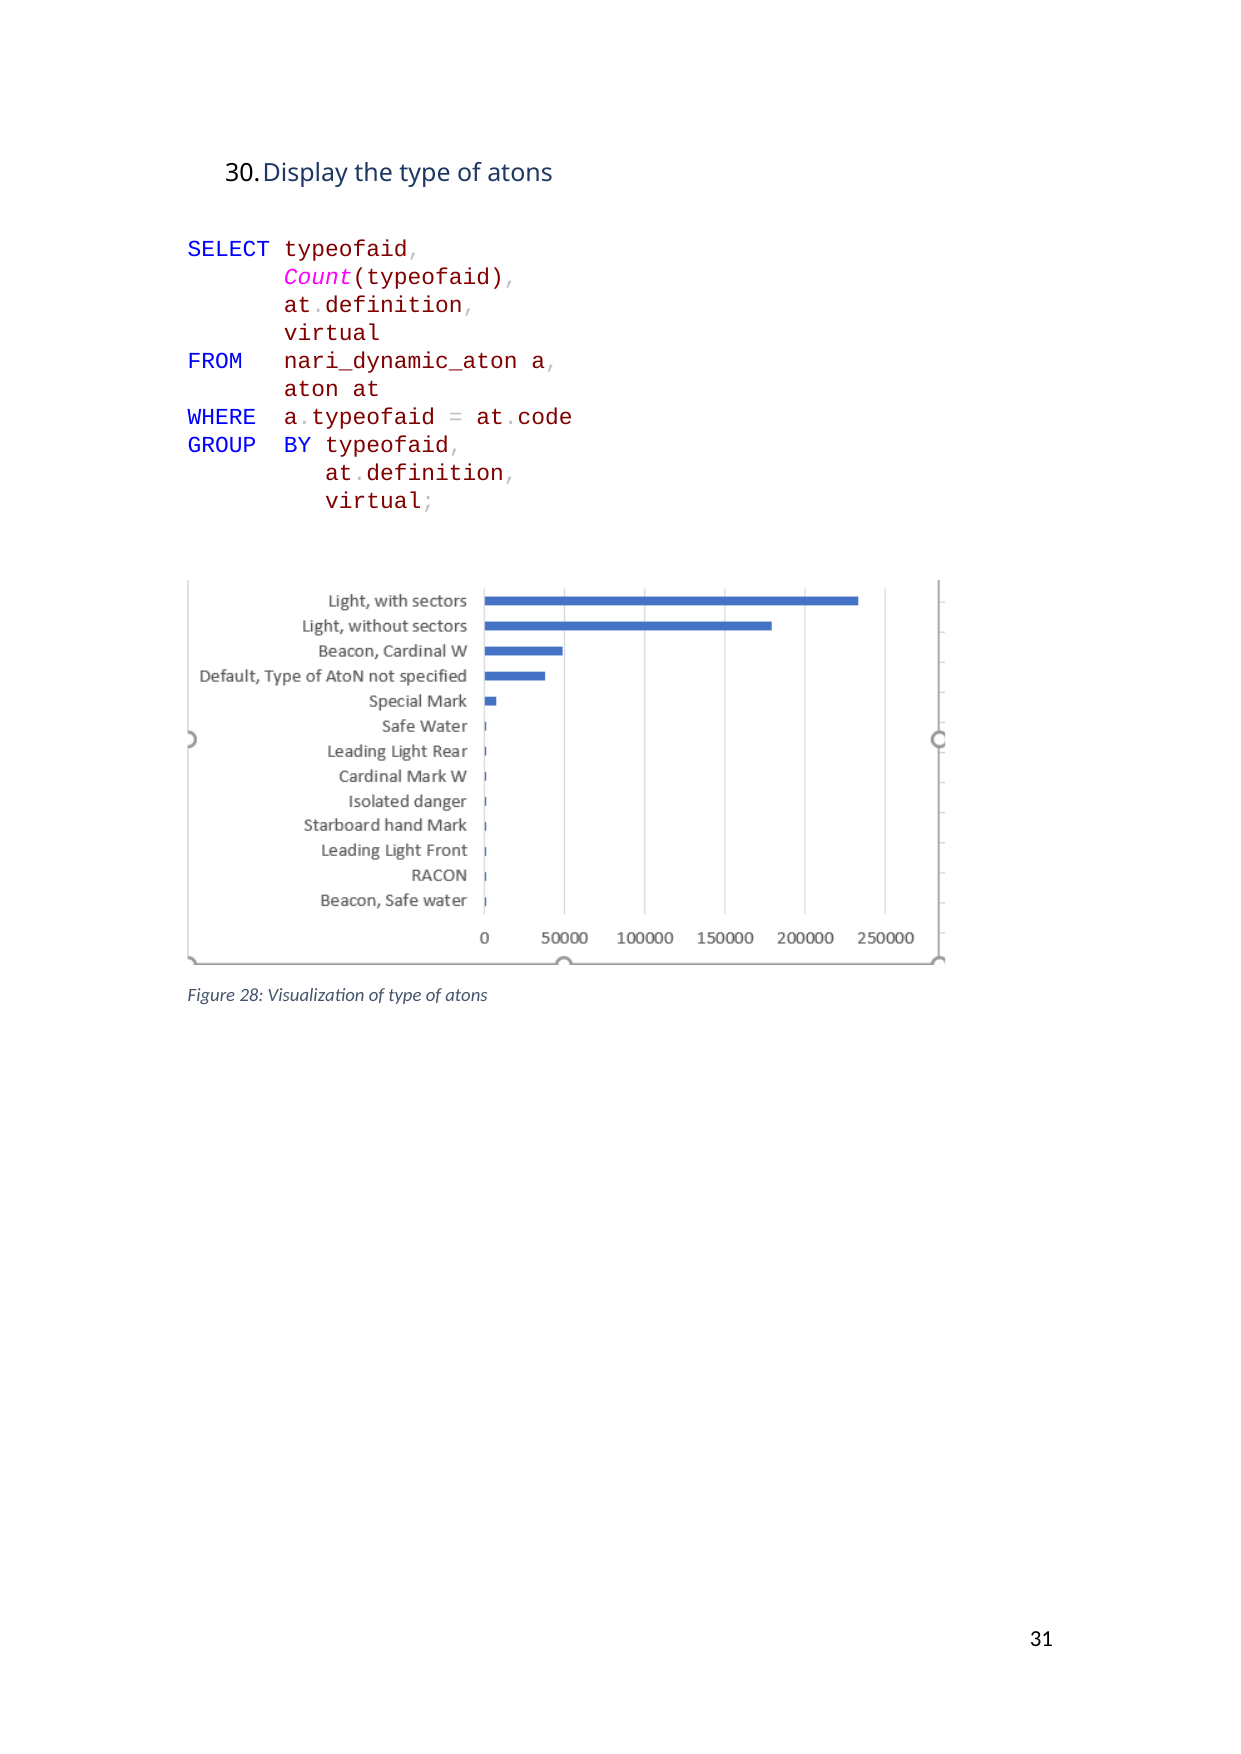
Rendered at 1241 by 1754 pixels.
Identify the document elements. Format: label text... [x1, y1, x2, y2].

picture [187, 580, 946, 965]
subtitle Display the type of atons [225, 154, 1053, 188]
text Figure 28: Visualization of type of atons [187, 983, 1053, 1006]
text SELECT typeofaid, Count(typeofaid), at.definition, virtual FROM nari_dynamic_aton a, aton at WHERE a.typeofaid = at.code GROUP BY typeofaid, at.definition, virtual; [187, 238, 1053, 515]
